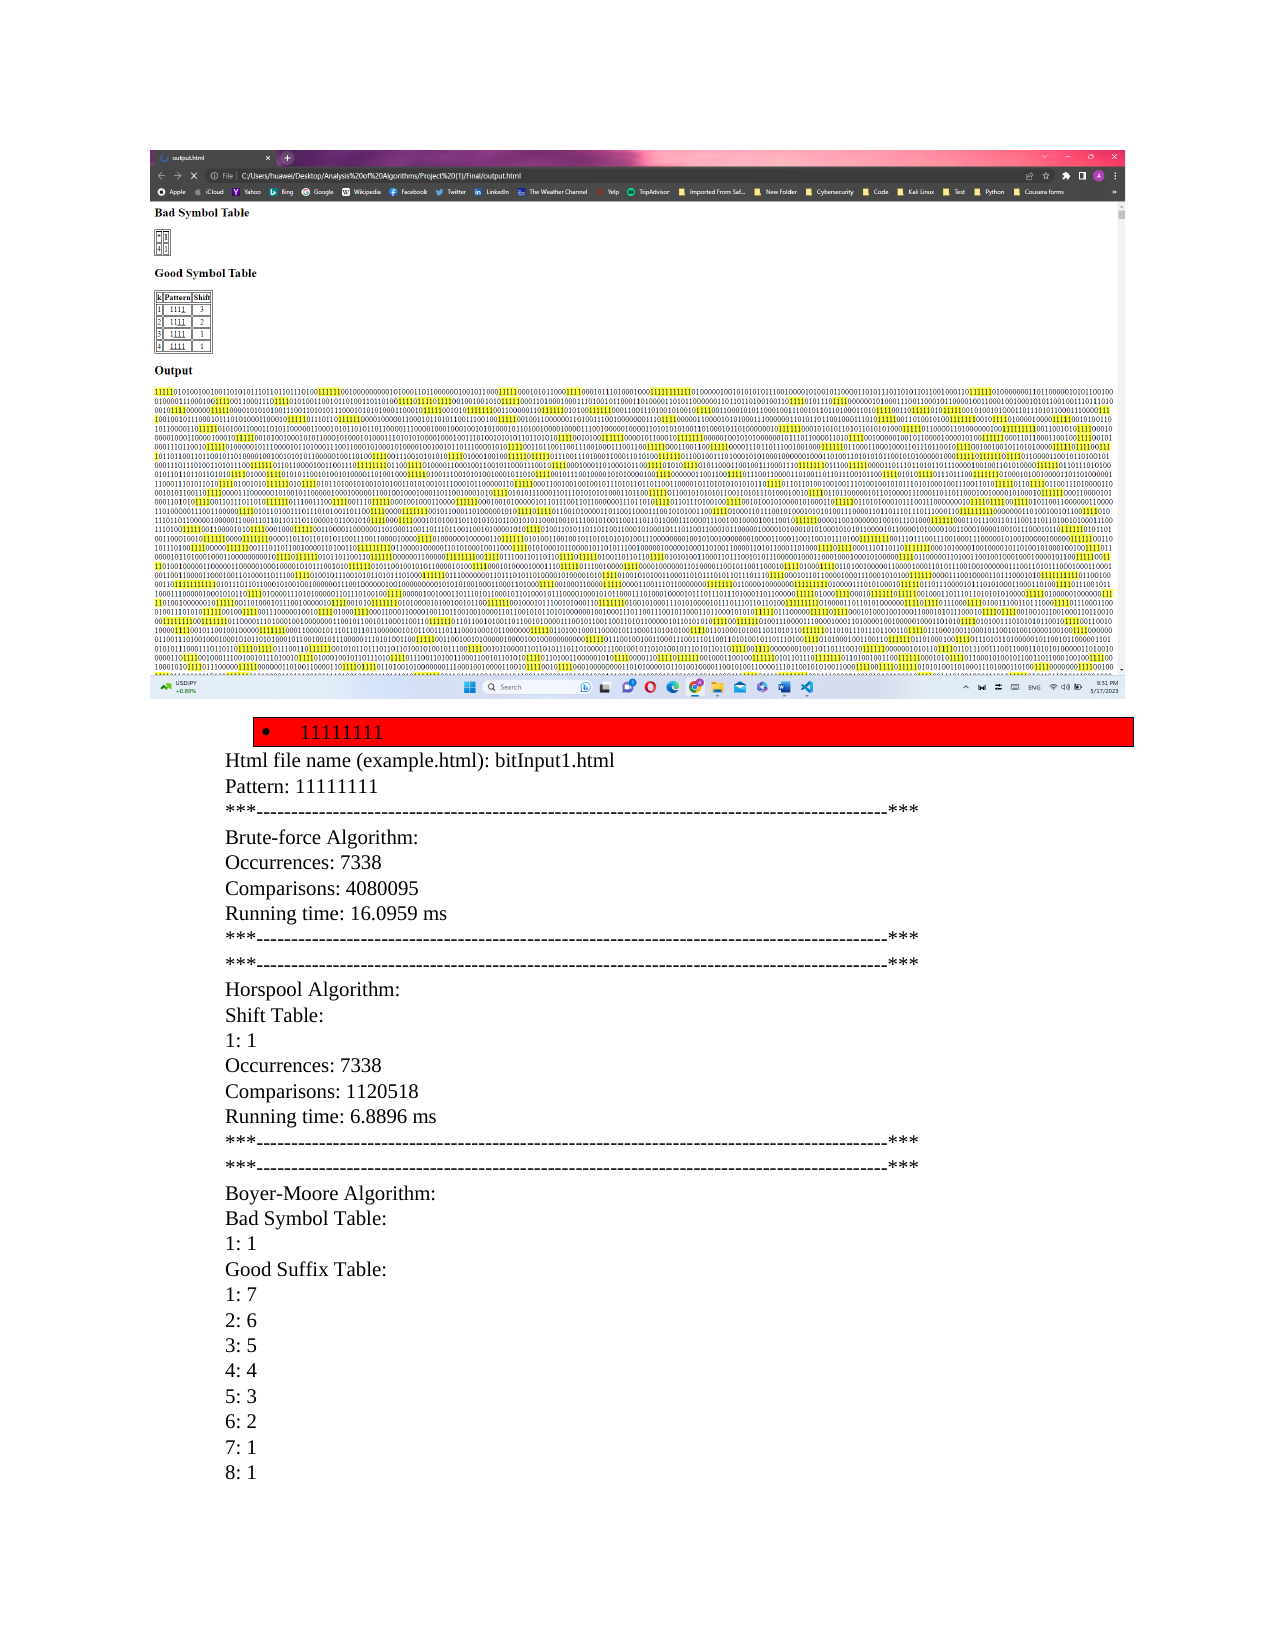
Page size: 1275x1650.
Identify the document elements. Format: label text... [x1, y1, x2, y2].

list 7: 1 [225, 1435, 1125, 1459]
list Comparisons: 1120518 [225, 1079, 1125, 1103]
list ***-------------------------------------------------------------------------------------------*** [225, 952, 1125, 976]
list ***-------------------------------------------------------------------------------------------*** [225, 799, 1125, 823]
list 1: 1 [225, 1231, 1125, 1255]
list 1: 7 [225, 1282, 1125, 1306]
list Running time: 6.8896 ms [225, 1104, 1125, 1128]
list Running time: 16.0959 ms [225, 901, 1125, 925]
list 1: 1 [225, 1028, 1125, 1052]
list Boyer-Moore Algorithm: [225, 1181, 1125, 1204]
list 5: 3 [225, 1384, 1125, 1408]
list Brute-force Algorithm: [225, 825, 1125, 849]
list Html file name (example.html): bitInput1.html [225, 748, 1125, 772]
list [225, 1155, 1125, 1179]
list Shift Table: [225, 1003, 1125, 1027]
picture [150, 150, 1125, 699]
list 2: 6 [225, 1308, 1125, 1332]
list Occurrences: 7338 [225, 1053, 1125, 1077]
list 6: 2 [225, 1409, 1125, 1433]
list Horspool Algorithm: [225, 977, 1125, 1001]
list 8: 1 [225, 1460, 1125, 1484]
list 3: 5 [225, 1333, 1125, 1357]
list ***-------------------------------------------------------------------------------------------*** [225, 926, 1125, 950]
list Comparisons: 4080095 [225, 876, 1125, 899]
list Bad Symbol Table: [225, 1206, 1125, 1230]
list Good Suffix Table: [225, 1257, 1125, 1281]
list 11111111 [254, 718, 1133, 746]
list Pattern: 11111111 [225, 774, 1125, 798]
list 4: 4 [225, 1358, 1125, 1382]
list Occurrences: 7338 [225, 850, 1125, 874]
list ***-------------------------------------------------------------------------------------------*** [225, 1130, 1125, 1154]
